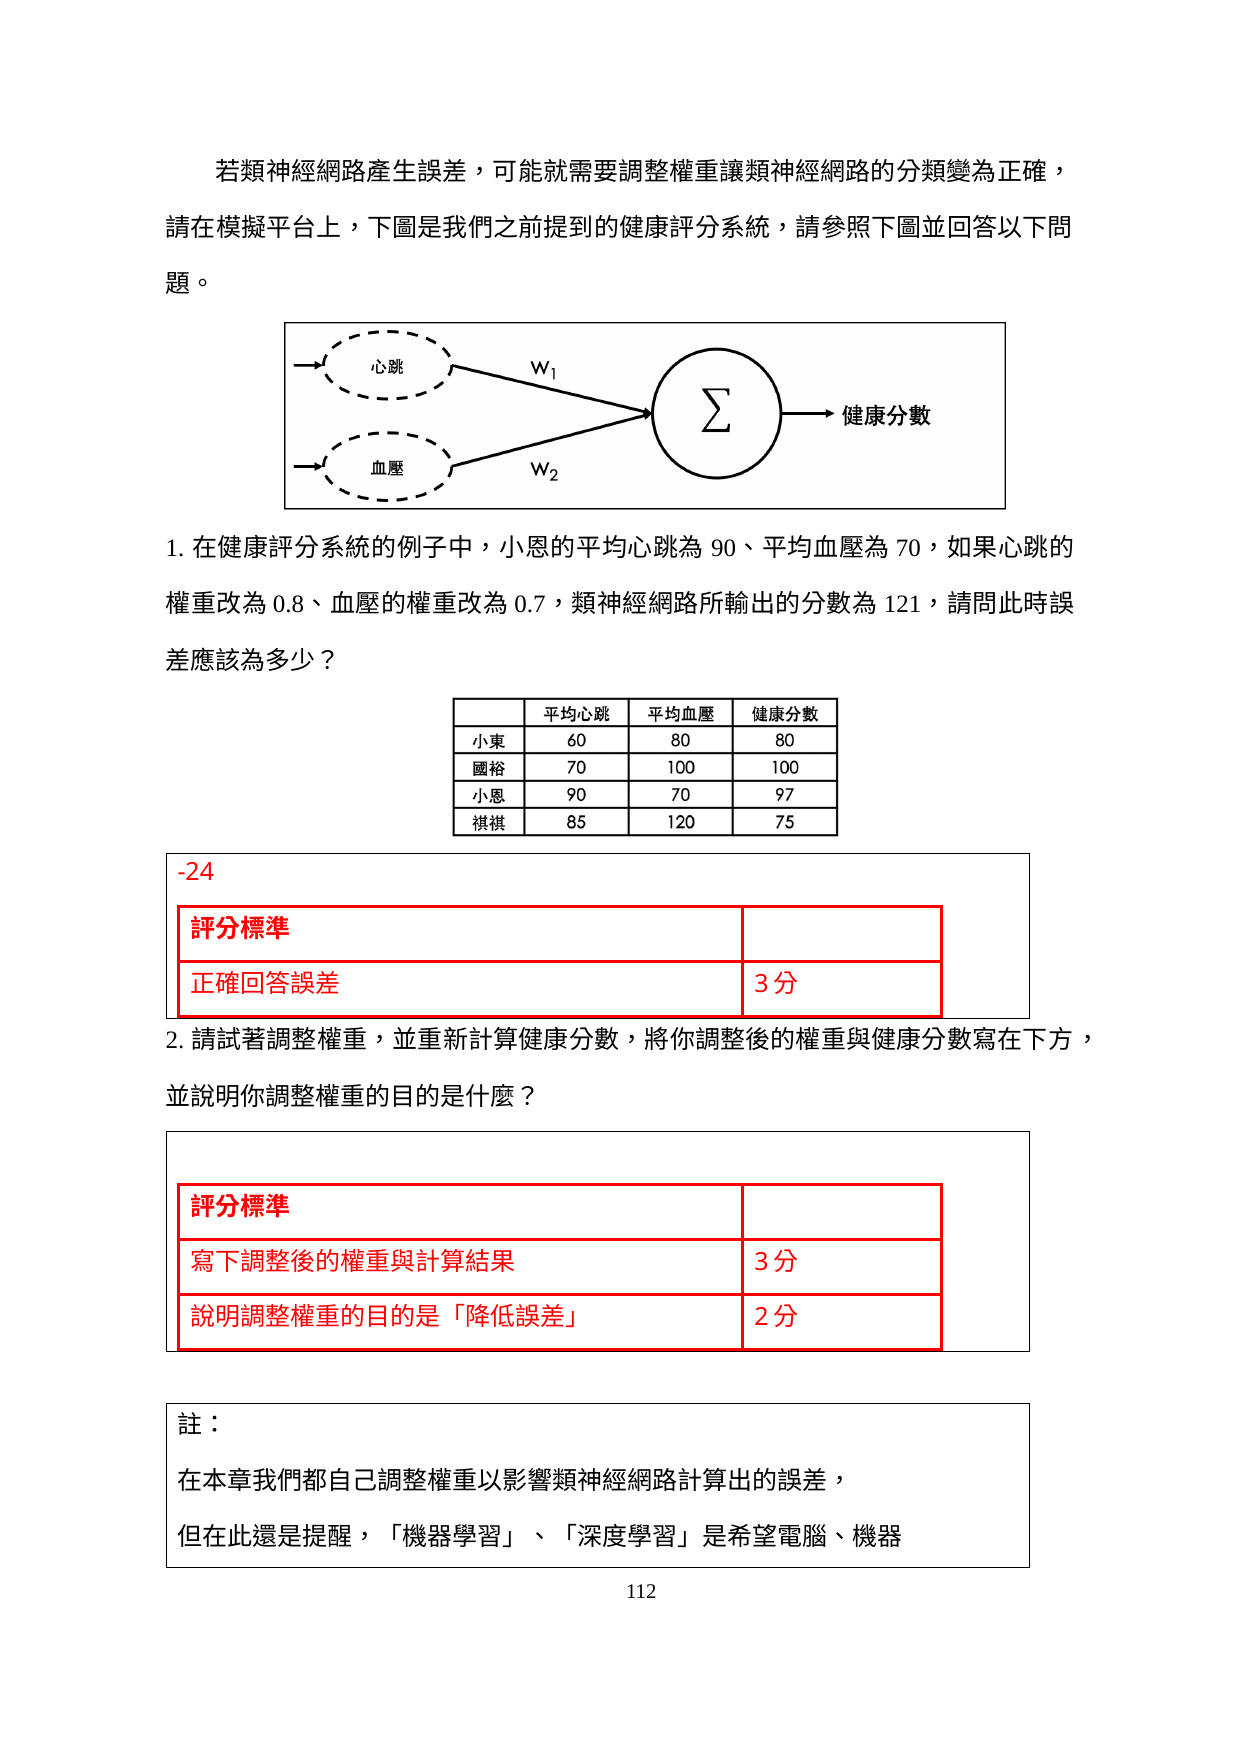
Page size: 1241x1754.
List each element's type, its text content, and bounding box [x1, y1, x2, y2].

text 1. 在健康評分系統的例子中，小恩的平均心跳為90、平均血壓為70，如果心跳的權重改為0.8、血壓的權重改為0.7，類神經網路所輸出的分數為121，請問此時誤差應該為多少？ [165, 527, 1075, 677]
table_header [167, 1404, 1029, 1567]
table_header [167, 1132, 1029, 1351]
text 2. 請試著調整權重，並重新計算健康分數，將你調整後的權重與健康分數寫在下方，並說明你調整權重的目的是什麼？ [165, 1019, 1075, 1113]
picture [450, 695, 840, 839]
text 若類神經網路產生誤差，可能就需要調整權重讓類神經網路的分類變為正確，請在模擬平台上，下圖是我們之前提到的健康評分系統，請參照下圖並回答以下問題。 [165, 151, 1075, 301]
table_header -24 [167, 854, 1029, 1018]
picture [281, 318, 1010, 513]
